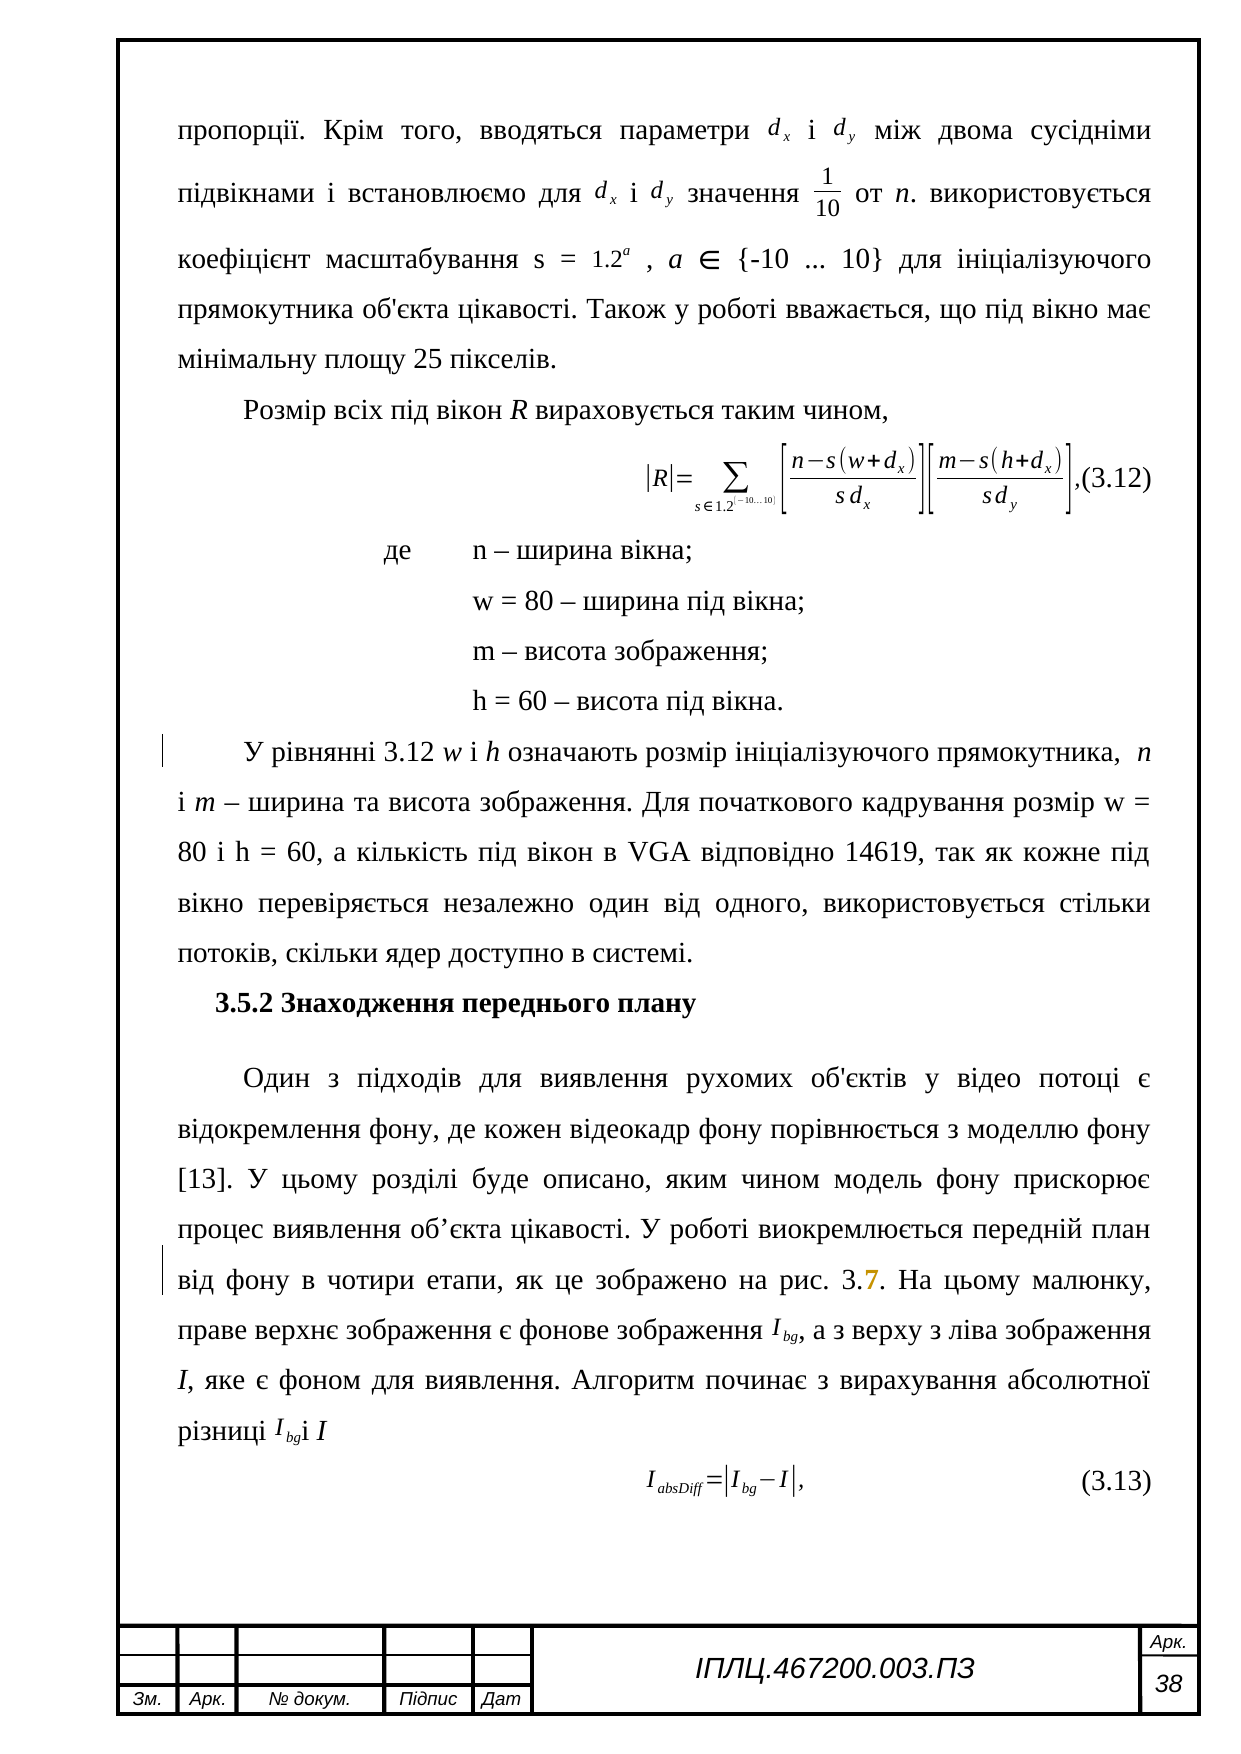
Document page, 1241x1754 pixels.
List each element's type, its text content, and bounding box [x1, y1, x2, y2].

text де n – ширина вікна; [177, 532, 1152, 566]
text (3.12) [177, 442, 1152, 516]
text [177, 112, 1152, 375]
subtitle Знаходження переднього плану [215, 985, 1152, 1019]
text h = 60 – висота під вікна. [177, 683, 1152, 717]
text (3.13) [177, 1463, 1152, 1499]
text У рівнянні 3.12 w і h означають розмір ініціалізуючого прямокутника, n і m – ширина та висота зображення. Для початкового кадрування розмір w = 80 і h = 60, а кількість під вікон в VGA відповідно 14619, так як кожне під вікно перевіряється незалежно один від одного, використовується стільки потоків, скільки ядер доступно в системі. [177, 734, 1152, 968]
text w = 80 – ширина під вікна; [266, 583, 1152, 616]
text m – висота зображення; [266, 633, 1152, 667]
text Розмір всіх під вікон R вираховується таким чином, [177, 392, 1152, 425]
text Один з підходів для виявлення рухомих об'єктів у відео потоці є відокремлення фону, де кожен відеокадр фону порівнюється з моделлю фону [13]. У цьому розділі буде описано, яким чином модель фону прискорює процес виявлення об’єкта цікавості. У роботі виокремлюється передній план від фону в чотири етапи, як це зображено на рис. 3.7. На цьому малюнку, праве верхнє зображення є фонове зображення , а з верху з ліва зображення I, яке є фоном для виявлення. Алгоритм починає з вирахування абсолютної різниці і I [177, 1061, 1152, 1446]
